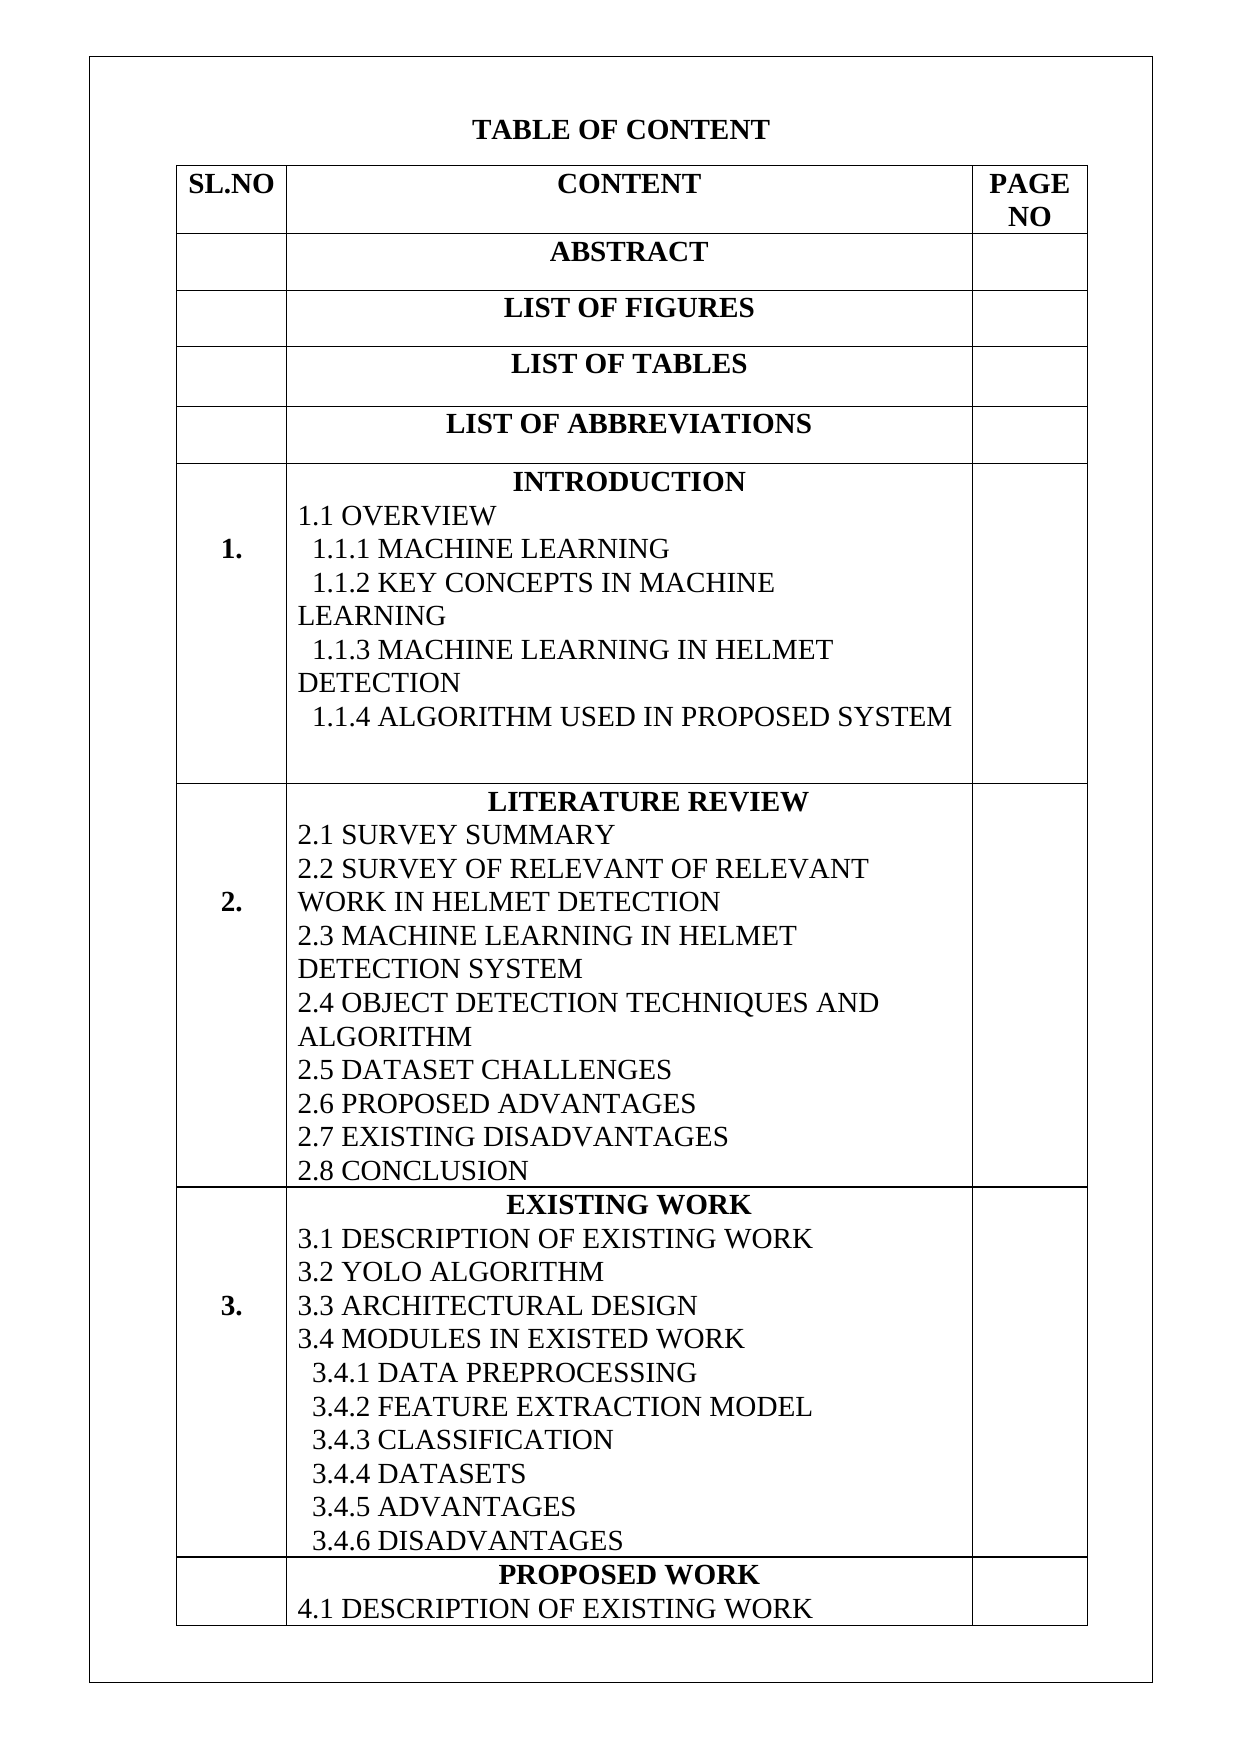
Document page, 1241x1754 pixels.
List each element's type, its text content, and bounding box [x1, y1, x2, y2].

table_cell INTRODUCTION OVERVIEW 1.1.1 MACHINE LEARNING 1.1.2 KEY CONCEPTS IN MACHINE LEARNING 1.1.3 MACHINE LEARNING IN HELMET DETECTION 1.1.4 ALGORITHM USED IN PROPOSED SYSTEM [287, 464, 972, 783]
table_cell [973, 784, 1087, 1186]
table_cell 2. [177, 784, 286, 1186]
table_cell [177, 291, 286, 346]
text TABLE OF CONTENT [98, 112, 1144, 145]
table_header SL.NO [177, 166, 286, 233]
table_cell [177, 347, 286, 406]
table_cell 1. [177, 464, 286, 783]
table_cell [973, 407, 1087, 463]
table_cell LITERATURE REVIEW 2.1 SURVEY SUMMARY 2.2 SURVEY OF RELEVANT OF RELEVANT WORK IN HELMET DETECTION 2.3 MACHINE LEARNING IN HELMET DETECTION SYSTEM 2.4 OBJECT DETECTION TECHNIQUES AND ALGORITHM 2.5 DATASET CHALLENGES 2.6 PROPOSED ADVANTAGES 2.7 EXISTING DISADVANTAGES 2.8 CONCLUSION [287, 784, 972, 1186]
table_cell LIST OF TABLES [287, 347, 972, 406]
table_header CONTENT [287, 166, 972, 233]
table_cell [973, 1558, 1087, 1624]
table_cell [973, 291, 1087, 346]
table_cell [177, 234, 286, 289]
table_cell 3. [177, 1188, 286, 1556]
table_cell EXISTING WORK 3.1 DESCRIPTION OF EXISTING WORK 3.2 YOLO ALGORITHM 3.3 ARCHITECTURAL DESIGN 3.4 MODULES IN EXISTED WORK 3.4.1 DATA PREPROCESSING 3.4.2 FEATURE EXTRACTION MODEL 3.4.3 CLASSIFICATION 3.4.4 DATASETS 3.4.5 ADVANTAGES 3.4.6 DISADVANTAGES [287, 1188, 972, 1556]
table_cell [973, 464, 1087, 783]
table_cell LIST OF FIGURES [287, 291, 972, 346]
table_cell ABSTRACT [287, 234, 972, 289]
table_header PAGE NO [973, 166, 1087, 233]
table_cell 4. [177, 1558, 286, 1624]
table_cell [287, 1558, 972, 1624]
table_cell [973, 234, 1087, 289]
table_cell [973, 1188, 1087, 1556]
table_cell LIST OF ABBREVIATIONS [287, 407, 972, 463]
table_cell [973, 347, 1087, 406]
table_cell [177, 407, 286, 463]
